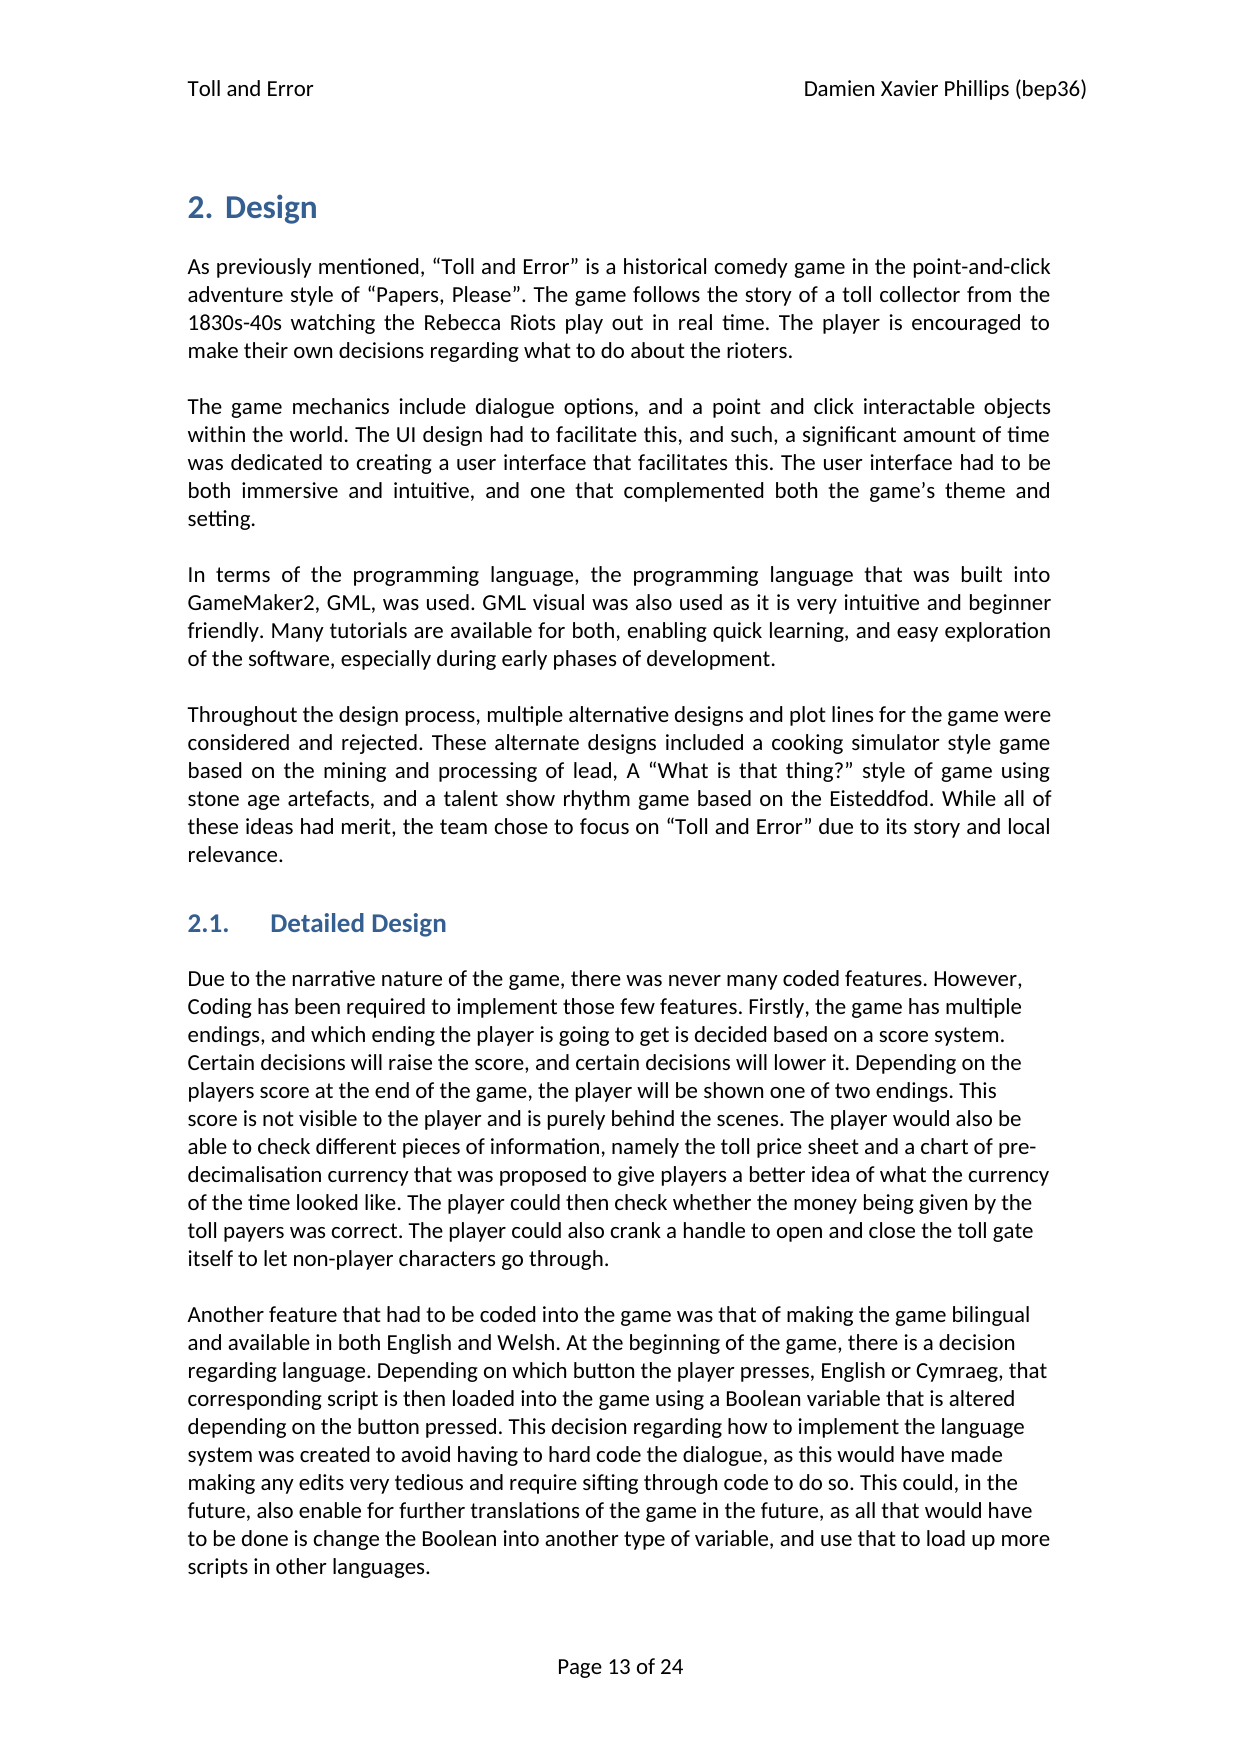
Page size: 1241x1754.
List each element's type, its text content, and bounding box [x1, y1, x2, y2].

text Due to the narrative nature of the game, there was never many coded features. However, Coding has been required to implement those few features. Firstly, the game has multiple endings, and which ending the player is going to get is decided based on a score system. Certain decisions will raise the score, and certain decisions will lower it. Depending on the players score at the end of the game, the player will be shown one of two endings. This score is not visible to the player and is purely behind the scenes. The player would also be able to check different pieces of information, namely the toll price sheet and a chart of pre-decimalisation currency that was proposed to give players a better idea of what the currency of the time looked like. The player could then check whether the money being given by the toll payers was correct. The player could also crank a handle to open and close the toll gate itself to let non-player characters go through. [187, 964, 1053, 1272]
text As previously mentioned, “Toll and Error” is a historical comedy game in the point-and-click adventure style of “Papers, Please”. The game follows the story of a toll collector from the 1830s-40s watching the Rebecca Riots play out in real time. The player is encouraged to make their own decisions regarding what to do about the rioters. [187, 252, 1053, 364]
subtitle Design [187, 186, 1053, 227]
subtitle Detailed Design [187, 906, 1053, 939]
text Another feature that had to be coded into the game was that of making the game bilingual and available in both English and Welsh. At the beginning of the game, there is a decision regarding language. Depending on which button the player presses, English or Cymraeg, that corresponding script is then loaded into the game using a Boolean variable that is altered depending on the button pressed. This decision regarding how to implement the language system was created to avoid having to hard code the dialogue, as this would have made making any edits very tedious and require sifting through code to do so. This could, in the future, also enable for further translations of the game in the future, as all that would have to be done is change the Boolean into another type of variable, and use that to load up more scripts in other languages. [187, 1300, 1053, 1580]
text The game mechanics include dialogue options, and a point and click interactable objects within the world. The UI design had to facilitate this, and such, a significant amount of time was dedicated to creating a user interface that facilitates this. The user interface had to be both immersive and intuitive, and one that complemented both the game’s theme and setting. [187, 392, 1053, 532]
text Throughout the design process, multiple alternative designs and plot lines for the game were considered and rejected. These alternate designs included a cooking simulator style game based on the mining and processing of lead, A “What is that thing?” style of game using stone age artefacts, and a talent show rhythm game based on the Eisteddfod. While all of these ideas had merit, the team chose to focus on “Toll and Error” due to its story and local relevance. [187, 700, 1053, 868]
text In terms of the programming language, the programming language that was built into GameMaker2, GML, was used. GML visual was also used as it is very intuitive and beginner friendly. Many tutorials are available for both, enabling quick learning, and easy exploration of the software, especially during early phases of development. [187, 560, 1053, 672]
